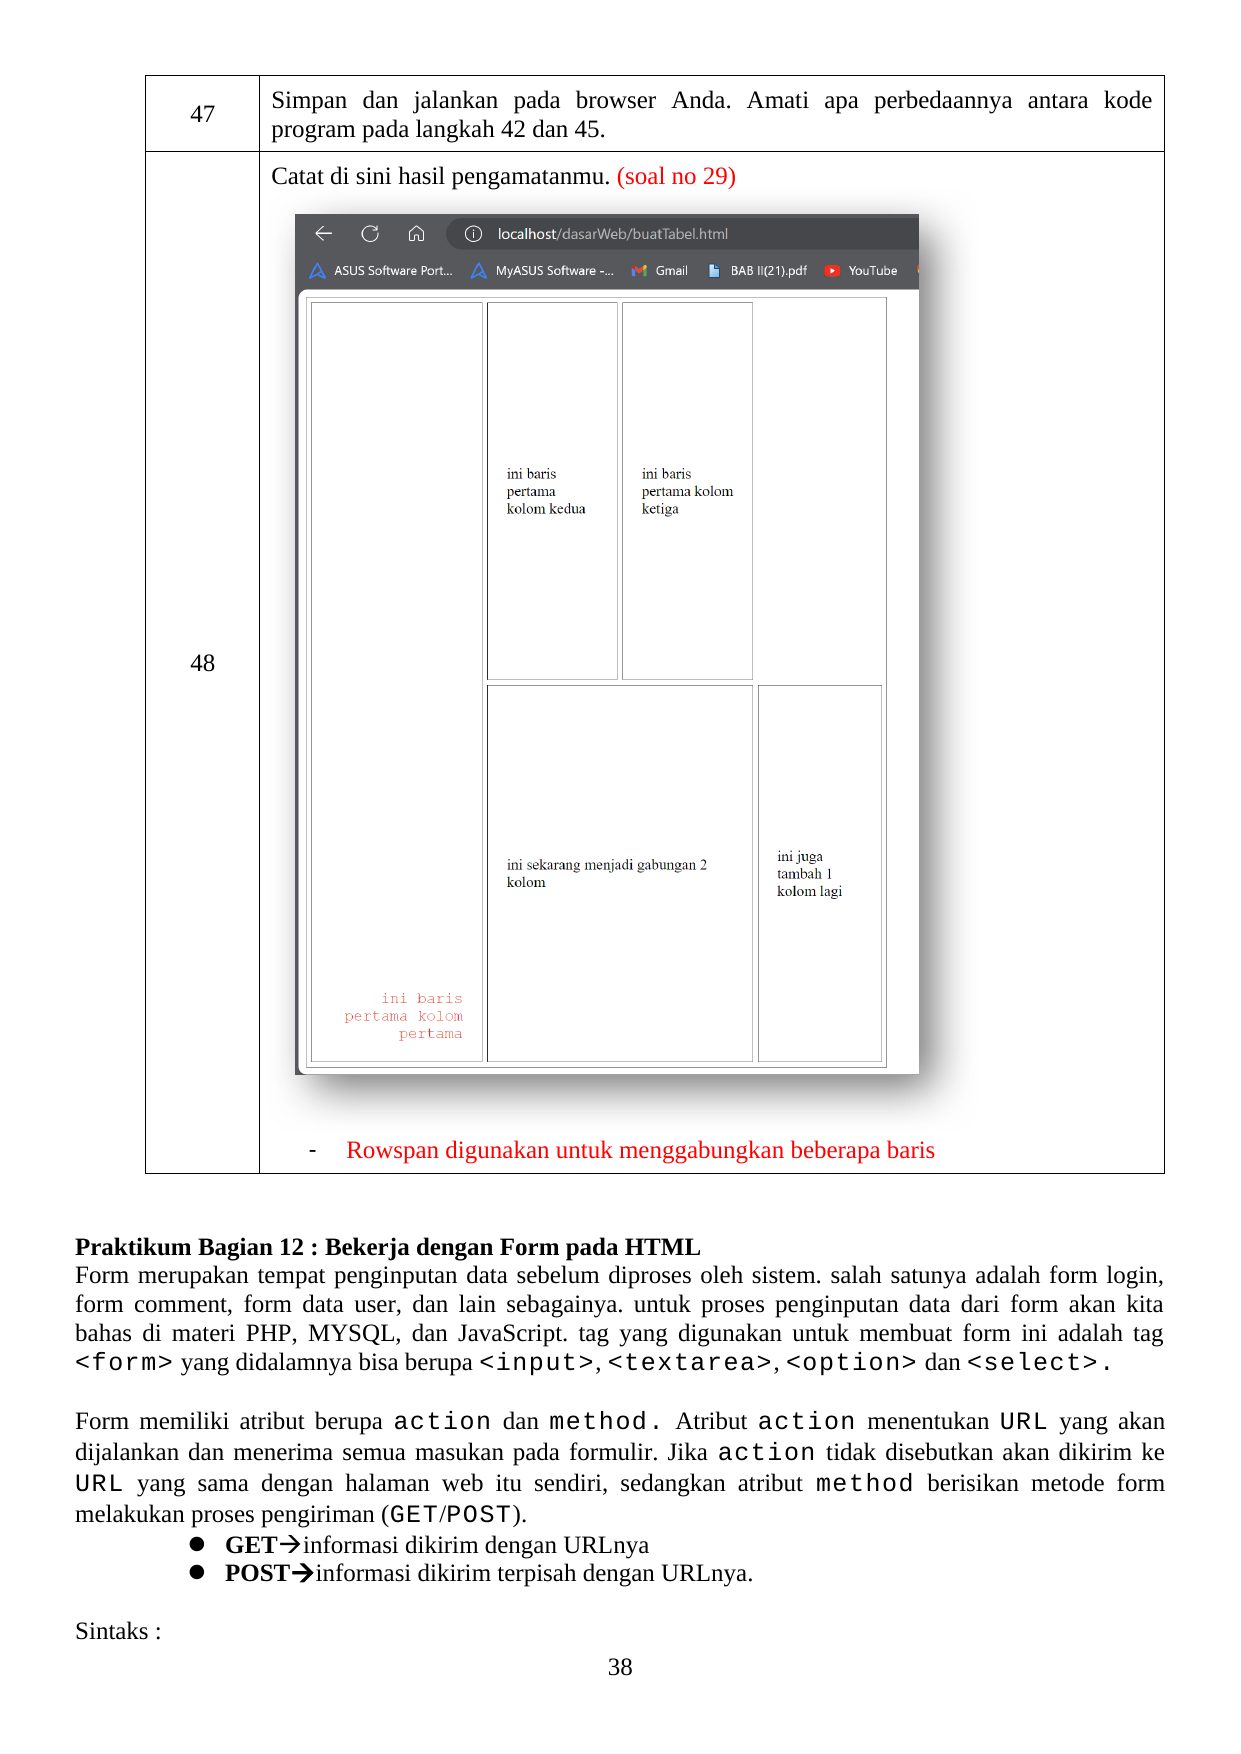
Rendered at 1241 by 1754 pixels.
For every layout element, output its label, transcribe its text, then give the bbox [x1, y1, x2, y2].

text Praktikum Bagian 12 : Bekerja dengan Form pada HTML [75, 1232, 1165, 1261]
text Form merupakan tempat penginputan data sebelum diproses oleh sistem. salah satunya adalah form login, form comment, form data user, dan lain sebagainya. untuk proses penginputan data dari form akan kita bahas di materi PHP, MYSQL, dan JavaScript. tag yang digunakan untuk membuat form ini adalah tag <form> yang didalamnya bisa berupa <input>, <textarea>, <option> dan <select>. [75, 1261, 1165, 1378]
text Sintaks : [75, 1616, 1165, 1645]
table_cell 47 [146, 76, 259, 151]
table_cell Catat di sini hasil pengamatanmu. (soal no 29) Rowspan digunakan untuk menggabungkan beberapa baris [260, 152, 1164, 1173]
table_cell 48 [146, 152, 259, 1173]
list POSTinformasi dikirim terpisah dengan URLnya. [187, 1558, 1165, 1587]
picture [295, 214, 919, 1075]
text Form memiliki atribut berupa action dan method. Atribut action menentukan URL yang akan dijalankan dan menerima semua masukan pada formulir. Jika action tidak disebutkan akan dikirim ke URL yang sama dengan halaman web itu sendiri, sedangkan atribut method berisikan metode form melakukan proses pengiriman (GET/POST). [75, 1406, 1165, 1530]
table_cell Simpan dan jalankan pada browser Anda. Amati apa perbedaannya antara kode program pada langkah 42 dan 45. [260, 76, 1164, 151]
list GETinformasi dikirim dengan URLnya [187, 1530, 1165, 1558]
